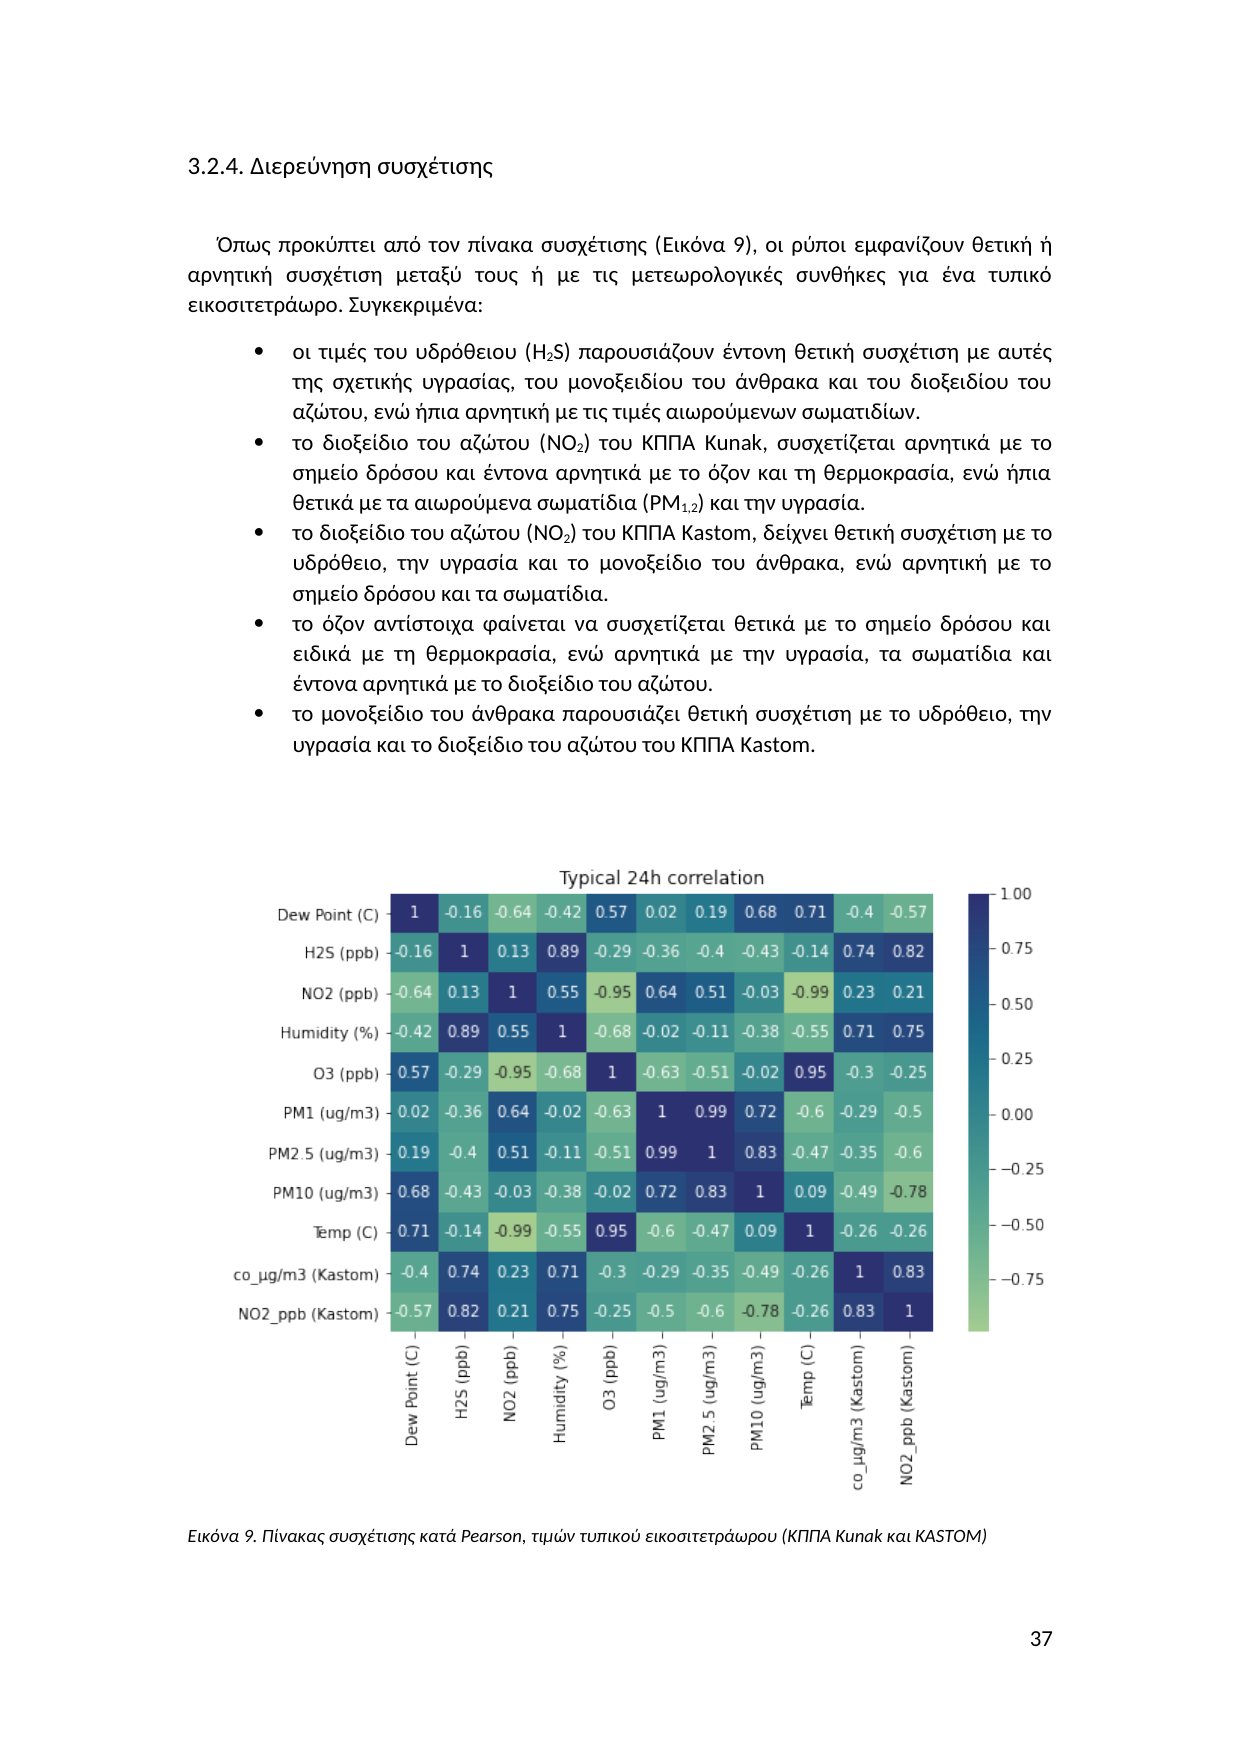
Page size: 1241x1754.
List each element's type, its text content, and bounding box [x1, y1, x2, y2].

list το μονοξείδιο του άνθρακα παρουσιάζει θετική συσχέτιση με το υδρόθειο, την υγρασία και το διοξείδιο του αζώτου του ΚΠΠΑ Kastom. [255, 699, 1053, 758]
subtitle Διερεύνηση συσχέτισης [187, 150, 1053, 181]
list οι τιμές του υδρόθειου (H2S) παρουσιάζουν έντονη θετική συσχέτιση με αυτές της σχετικής υγρασίας, του μονοξειδίου του άνθρακα και του διοξειδίου του αζώτου, ενώ ήπια αρνητική με τις τιμές αιωρούμενων σωματιδίων. [255, 337, 1053, 426]
list το διοξείδιο του αζώτου (NO2) του ΚΠΠΑ Kastom, δείχνει θετική συσχέτιση με το υδρόθειο, την υγρασία και το μονοξείδιο του άνθρακα, ενώ αρνητική με το σημείο δρόσου και τα σωματίδια. [255, 518, 1053, 607]
list το διοξείδιο του αζώτου (NO2) του ΚΠΠΑ Kunak, συσχετίζεται αρνητικά με το σημείο δρόσου και έντονα αρνητικά με το όζον και τη θερμοκρασία, ενώ ήπια θετικά με τα αιωρούμενα σωματίδια (PM1,2) και την υγρασία. [255, 428, 1053, 516]
text Όπως προκύπτει από τον πίνακα συσχέτισης (Εικόνα 9), οι ρύποι εμφανίζουν θετική ή αρνητική συσχέτιση μεταξύ τους ή με τις μετεωρολογικές συνθήκες για ένα τυπικό εικοσιτετράωρο. Συγκεκριμένα: [187, 230, 1053, 318]
picture [217, 853, 1086, 1506]
list το όζον αντίστοιχα φαίνεται να συσχετίζεται θετικά με το σημείο δρόσου και ειδικά με τη θερμοκρασία, ενώ αρνητικά με την υγρασία, τα σωματίδια και έντονα αρνητικά με το διοξείδιο του αζώτου. [255, 609, 1053, 697]
text Εικόνα 9. Πίνακας συσχέτισης κατά Pearson, τιμών τυπικού εικοσιτετράωρου (ΚΠΠΑ Kunak και KASTOM) [187, 1524, 1053, 1547]
